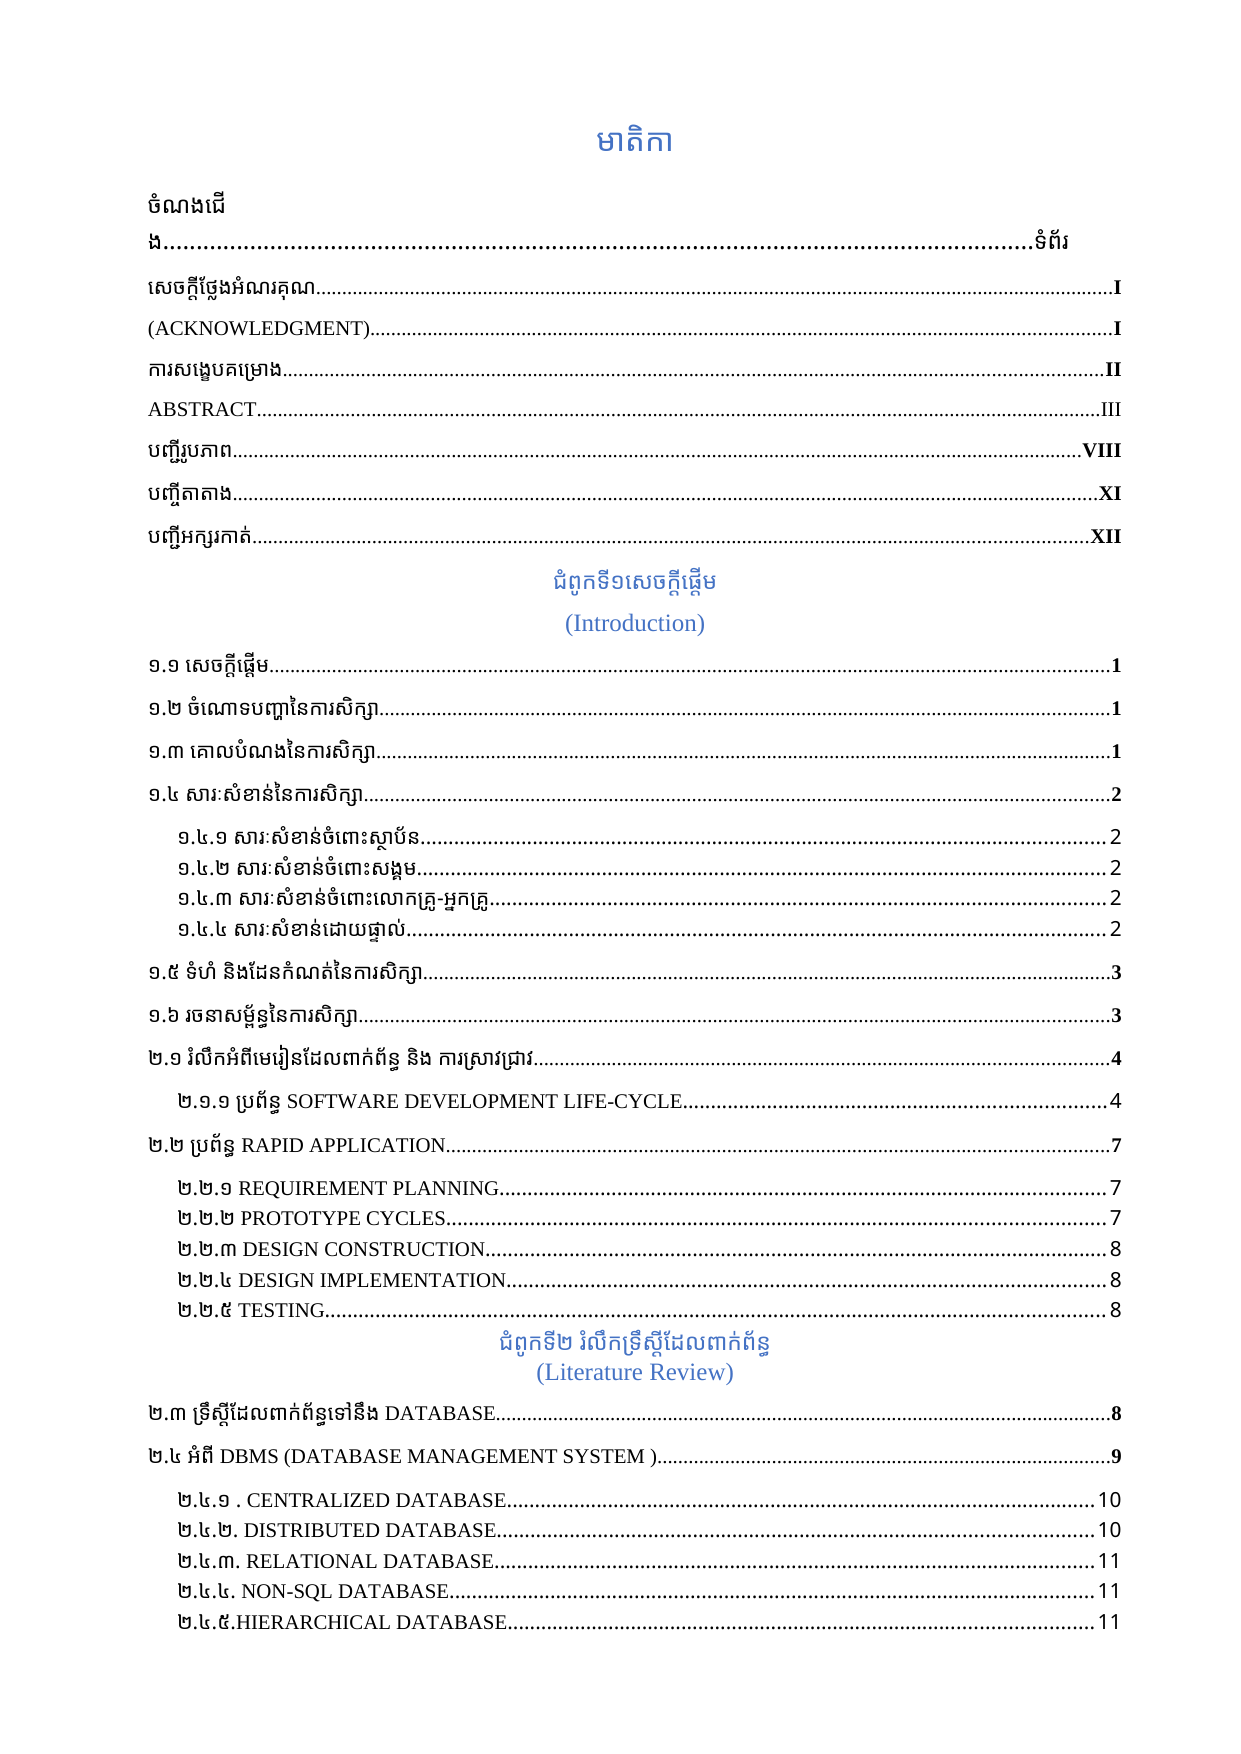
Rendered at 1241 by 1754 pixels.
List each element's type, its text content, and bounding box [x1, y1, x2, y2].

text មាតិកា [148, 118, 1122, 161]
